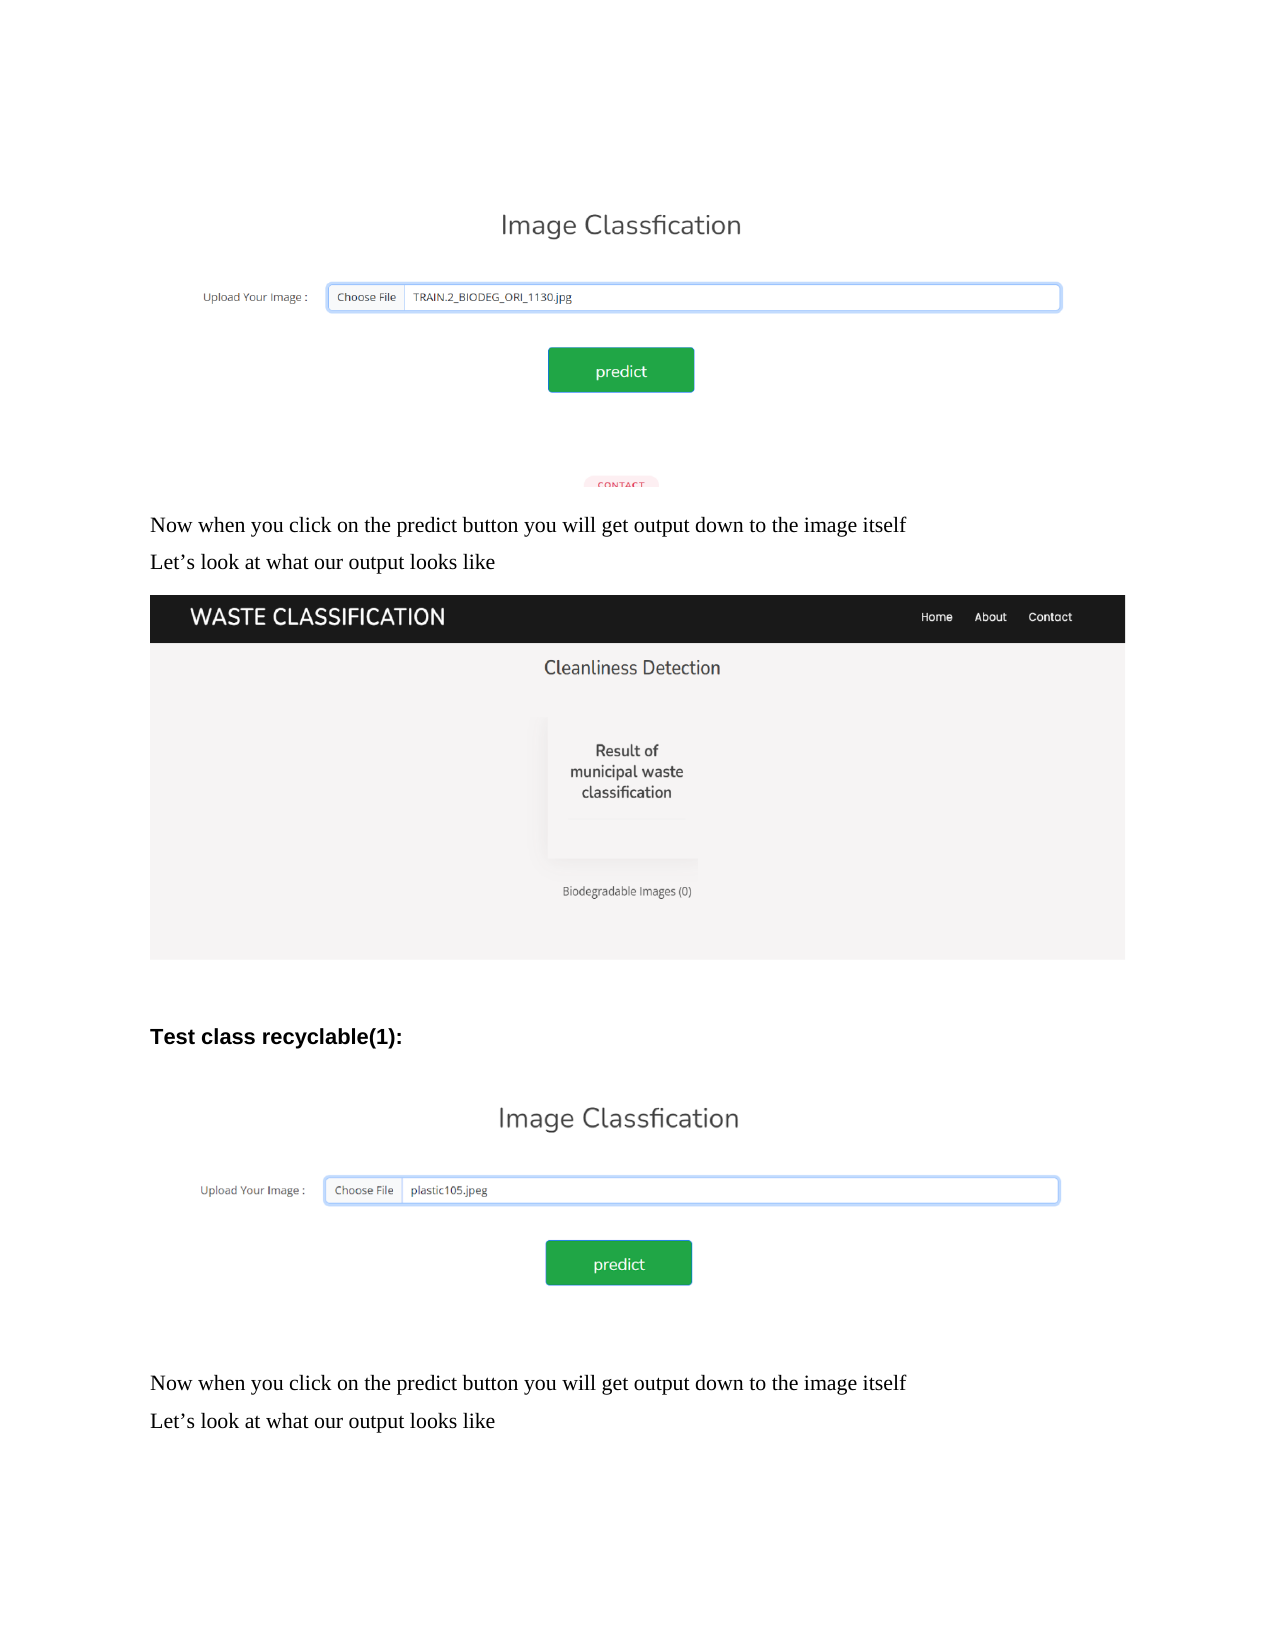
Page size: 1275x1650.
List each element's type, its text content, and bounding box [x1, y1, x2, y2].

text Now when you click on the predict button you will get output down to the image itself [150, 512, 1125, 537]
picture [150, 1049, 1125, 1357]
text Let’s look at what our output looks like [150, 549, 1125, 574]
subtitle Test class recyclable(1): [150, 1010, 1125, 1049]
text Now when you click on the predict button you will get output down to the image itself [150, 1370, 1125, 1395]
text Let’s look at what our output looks like [150, 1408, 1125, 1433]
picture [150, 595, 1125, 990]
picture [150, 150, 1125, 487]
